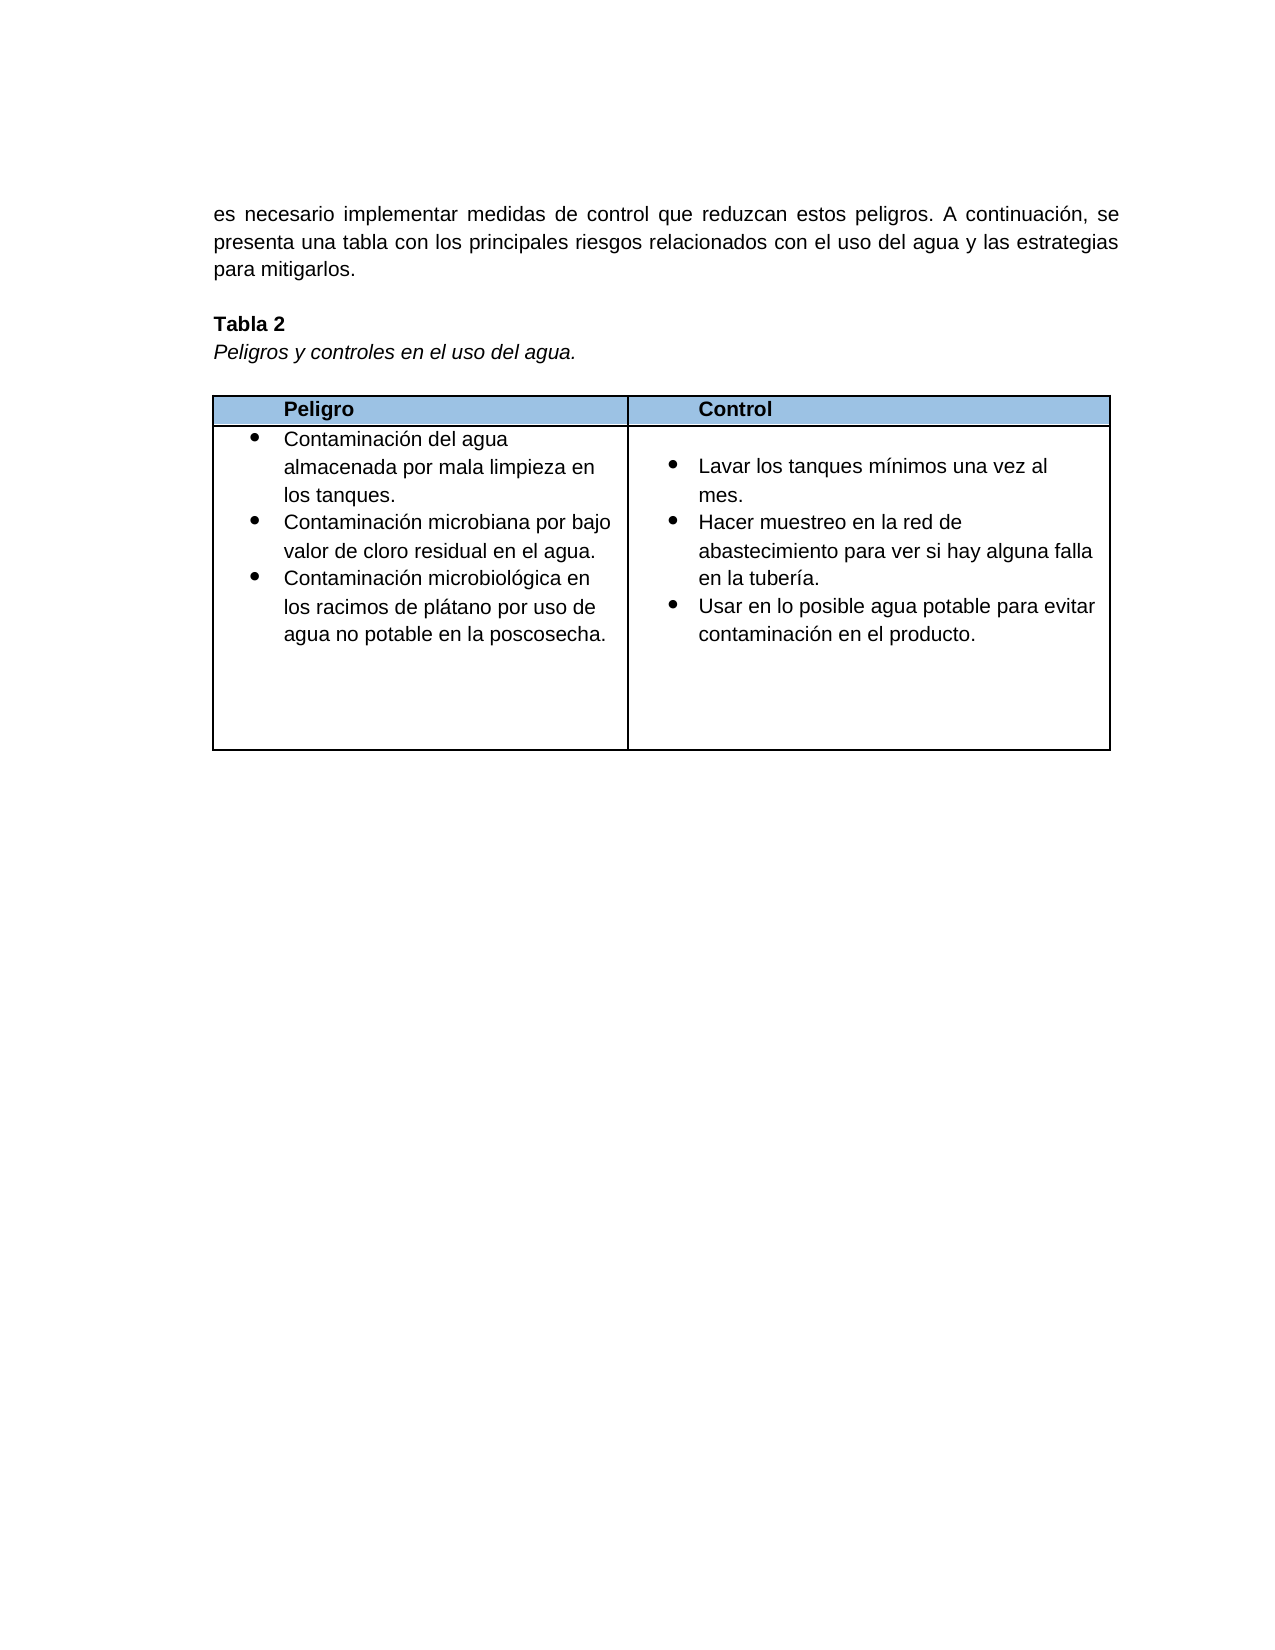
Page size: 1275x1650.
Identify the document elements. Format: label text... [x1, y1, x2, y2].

text Peligros y controles en el uso del agua. [213, 339, 1121, 363]
table_header Control [629, 397, 1109, 424]
table_cell Contaminación del agua almacenada por mala limpieza en los tanques. Contaminación microbiana por bajo valor de cloro residual en el agua. Contaminación microbiológica en los racimos de plátano por uso de agua no potable en la poscosecha. [214, 427, 627, 748]
table_cell Lavar los tanques mínimos una vez al mes. Hacer muestreo en la red de abastecimiento para ver si hay alguna falla en la tubería. Usar en lo posible agua potable para evitar contaminación en el producto. [629, 427, 1109, 748]
table_header Peligro [214, 397, 627, 424]
text Tabla 2 [213, 312, 1121, 336]
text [213, 202, 1121, 281]
